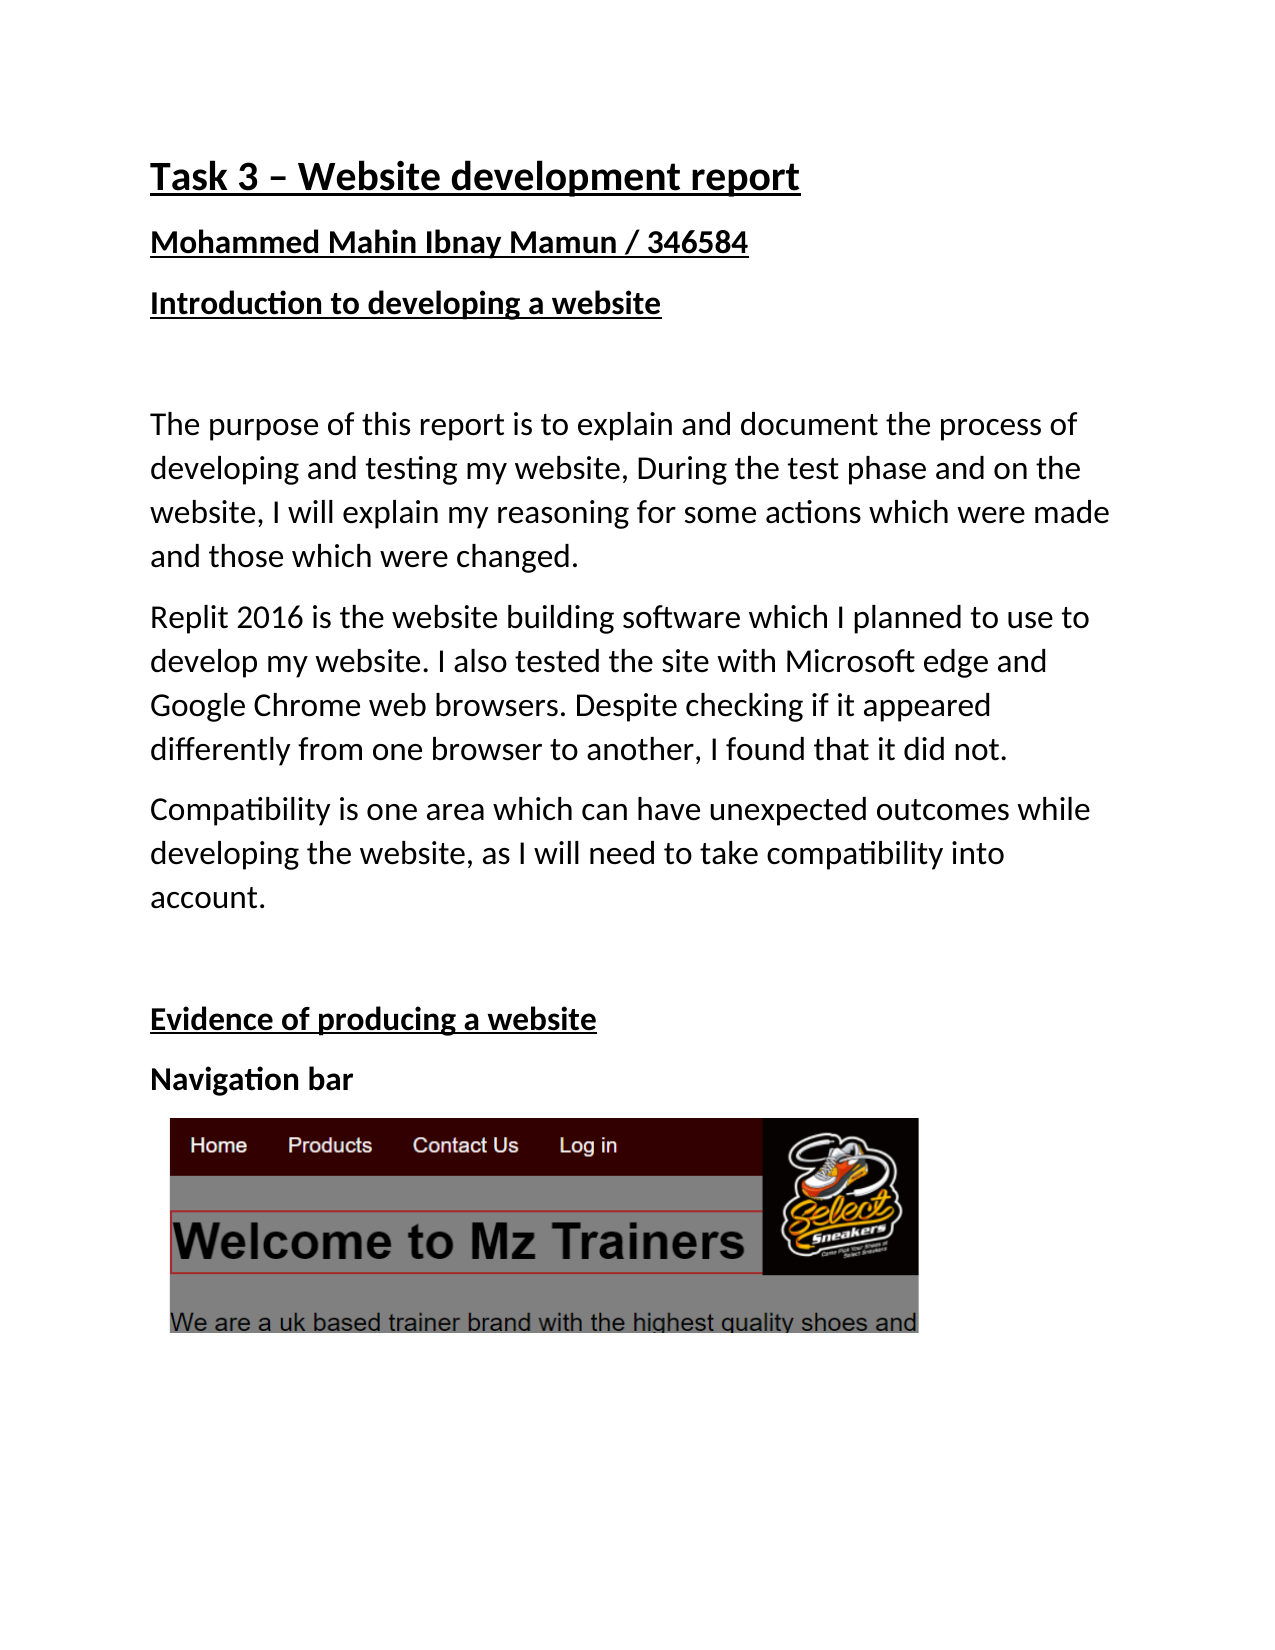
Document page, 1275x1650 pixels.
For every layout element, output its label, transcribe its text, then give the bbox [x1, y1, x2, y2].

text Compatibility is one area which can have unexpected outcomes while developing the website, as I will need to take compatibility into account. [150, 788, 1125, 917]
text Navigation bar [150, 1058, 1125, 1099]
text Introduction to developing a website [150, 282, 1125, 323]
text Mohammed Mahin Ibnay Mamun / 346584 [150, 222, 1125, 262]
text Task 3 – Website development report [150, 150, 1125, 201]
text Evidence of producing a website [150, 998, 1125, 1038]
text Replit 2016 is the website building software which I planned to use to develop my website. I also tested the site with Microsoft edge and Google Chrome web browsers. Despite checking if it appeared differently from one browser to another, I found that it did not. [150, 596, 1125, 768]
text The purpose of this report is to explain and document the process of developing and testing my website, During the test phase and on the website, I will explain my reasoning for some actions which were made and those which were changed. [150, 403, 1125, 576]
